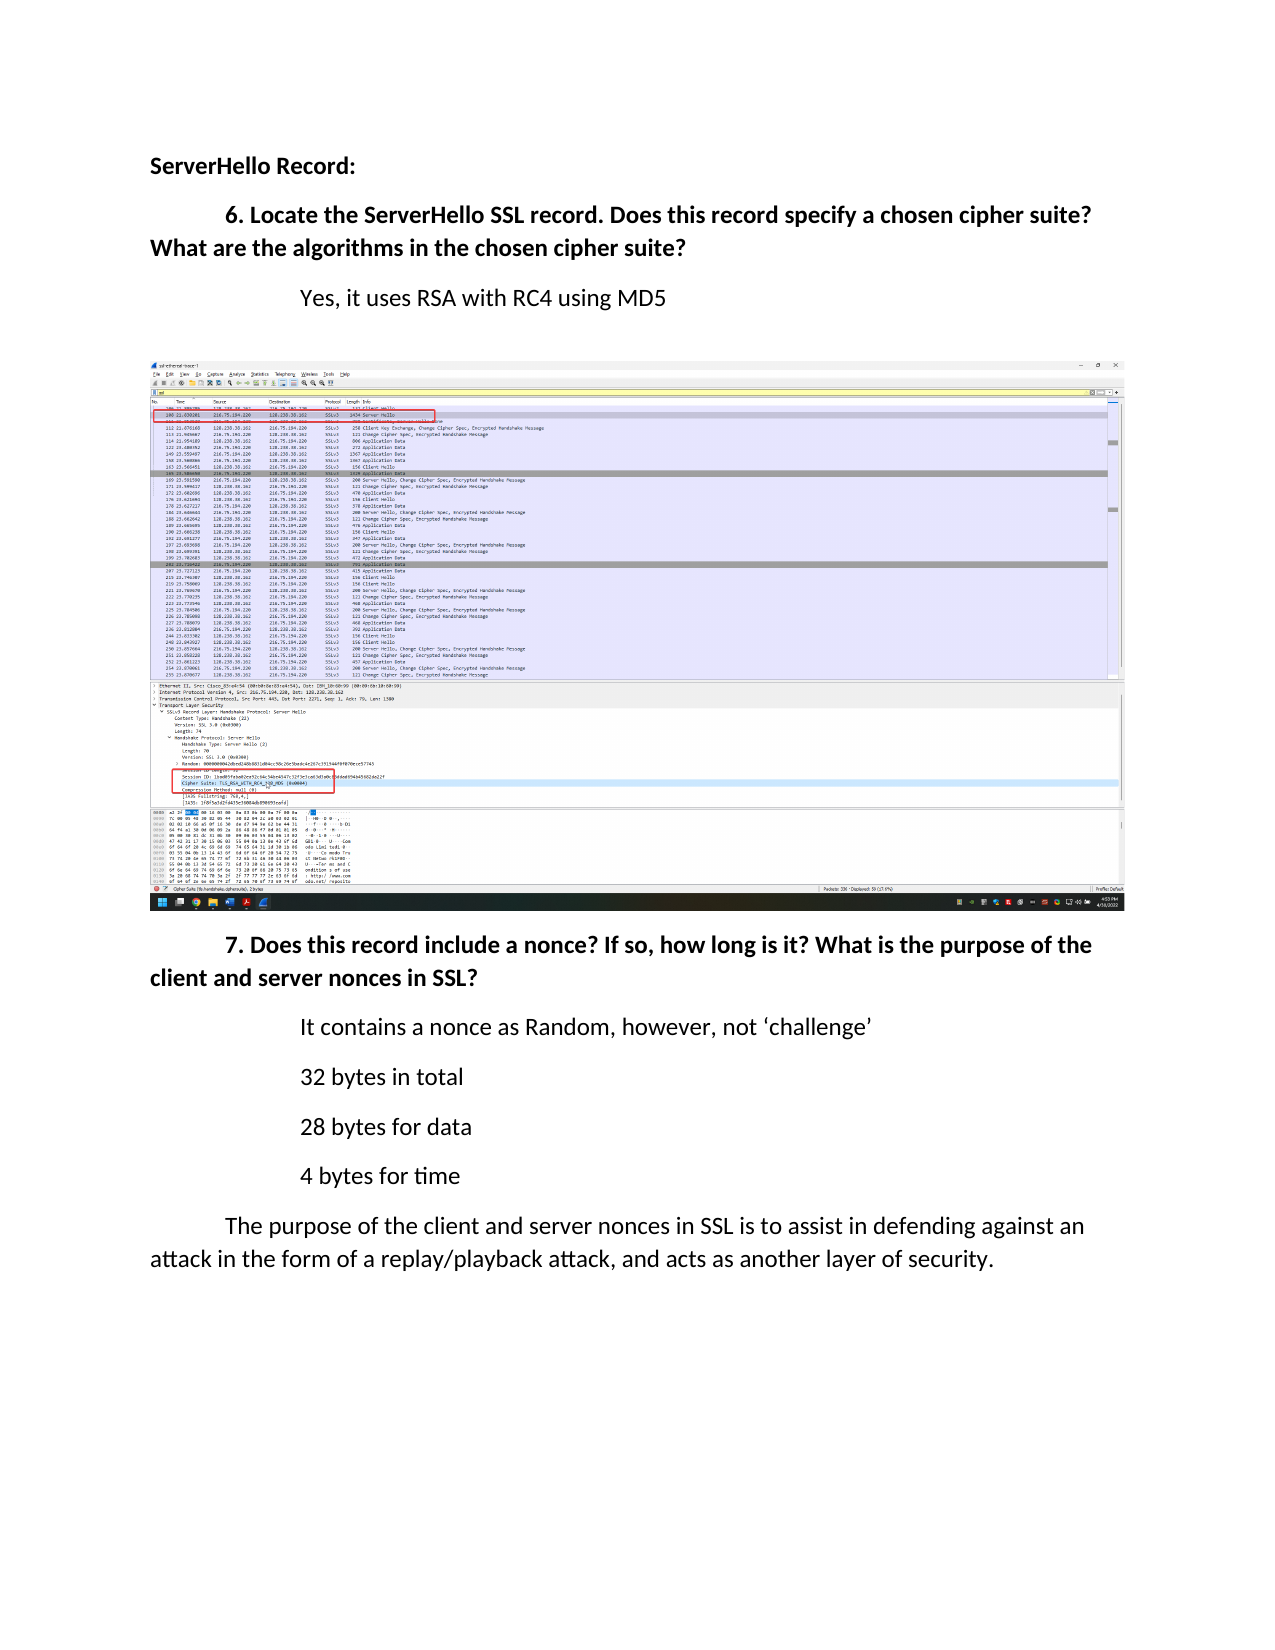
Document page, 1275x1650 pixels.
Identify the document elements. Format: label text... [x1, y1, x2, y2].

picture [150, 361, 1125, 911]
text ServerHello Record: [150, 150, 1125, 181]
text The purpose of the client and server nonces in SSL is to assist in defending against an attack in the form of a replay/playback attack, and acts as another layer of security. [150, 1210, 1125, 1273]
text It contains a nonce as Random, however, not ‘challenge’ [150, 1012, 1125, 1042]
text 28 bytes for data [150, 1111, 1125, 1141]
text 7. Does this record include a nonce? If so, how long is it? What is the purpose of the client and server nonces in SSL? [150, 929, 1125, 992]
text 6. Locate the ServerHello SSL record. Does this record specify a chosen cipher suite? What are the algorithms in the chosen cipher suite? [150, 199, 1125, 263]
text Yes, it uses RSA with RC4 using MD5 [225, 282, 1125, 313]
text 4 bytes for time [150, 1160, 1125, 1191]
text 32 bytes in total [150, 1061, 1125, 1092]
